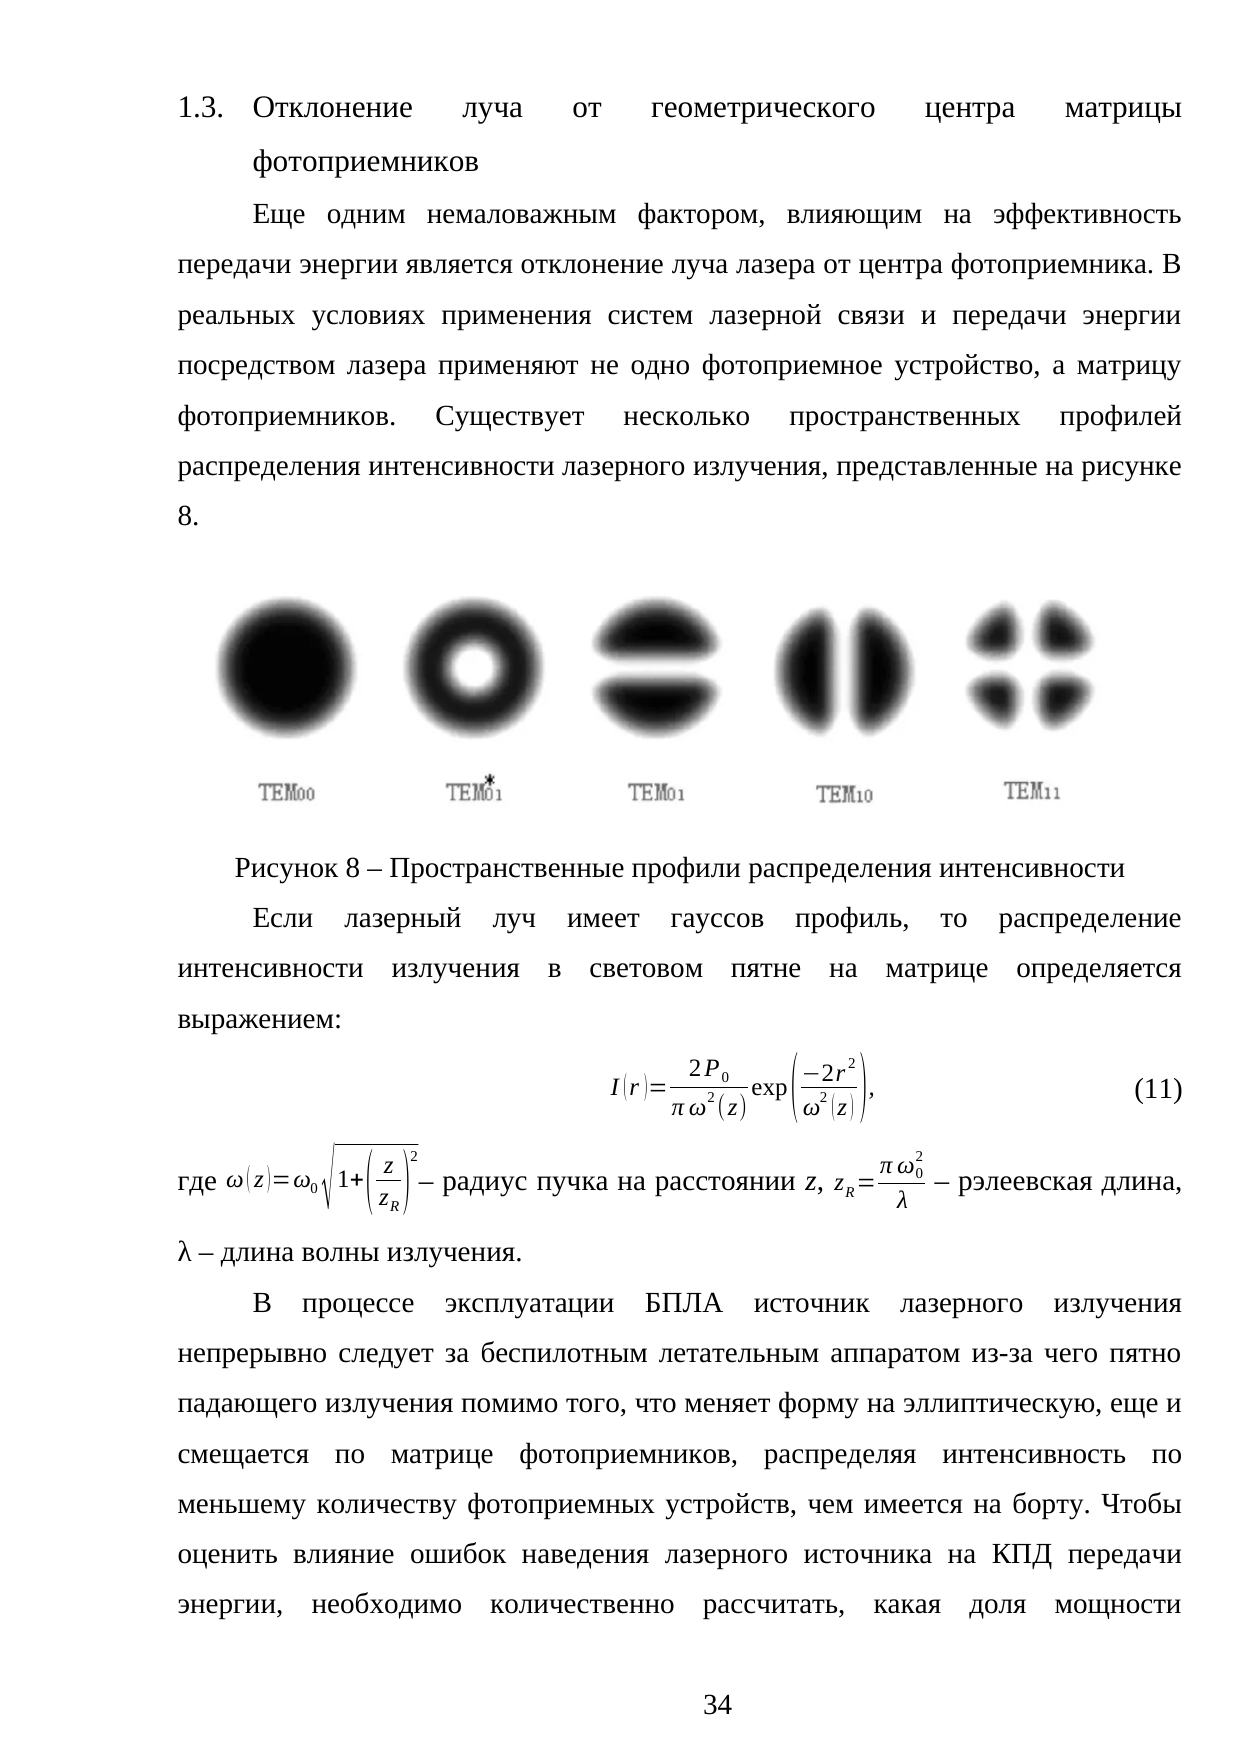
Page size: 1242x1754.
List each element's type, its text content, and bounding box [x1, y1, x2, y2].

subtitle Отклонение луча от геометрического центра матрицы фотоприемников [177, 89, 1183, 178]
text (11) [177, 1051, 1183, 1126]
text Еще одним немаловажным фактором, влияющим на эффективность передачи энергии является отклонение луча лазера от центра фотоприемника. В реальных условиях применения систем лазерной связи и передачи энергии посредством лазера применяют не одно фотоприемное устройство, а матрицу фотоприемников. Существует несколько пространственных профилей распределения интенсивности лазерного излучения, представленные на рисунке 8. [177, 196, 1183, 532]
text Если лазерный луч имеет гауссов профиль, то распределение интенсивности излучения в световом пятне на матрице определяется выражением: [177, 900, 1183, 1034]
picture [177, 548, 1182, 834]
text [177, 1285, 1183, 1620]
text где – радиус пучка на расстоянии z, – рэлеевская длина, λ – длина волны излучения. [177, 1142, 1183, 1268]
text Рисунок 8 – Пространственные профили распределения интенсивности [177, 850, 1183, 883]
